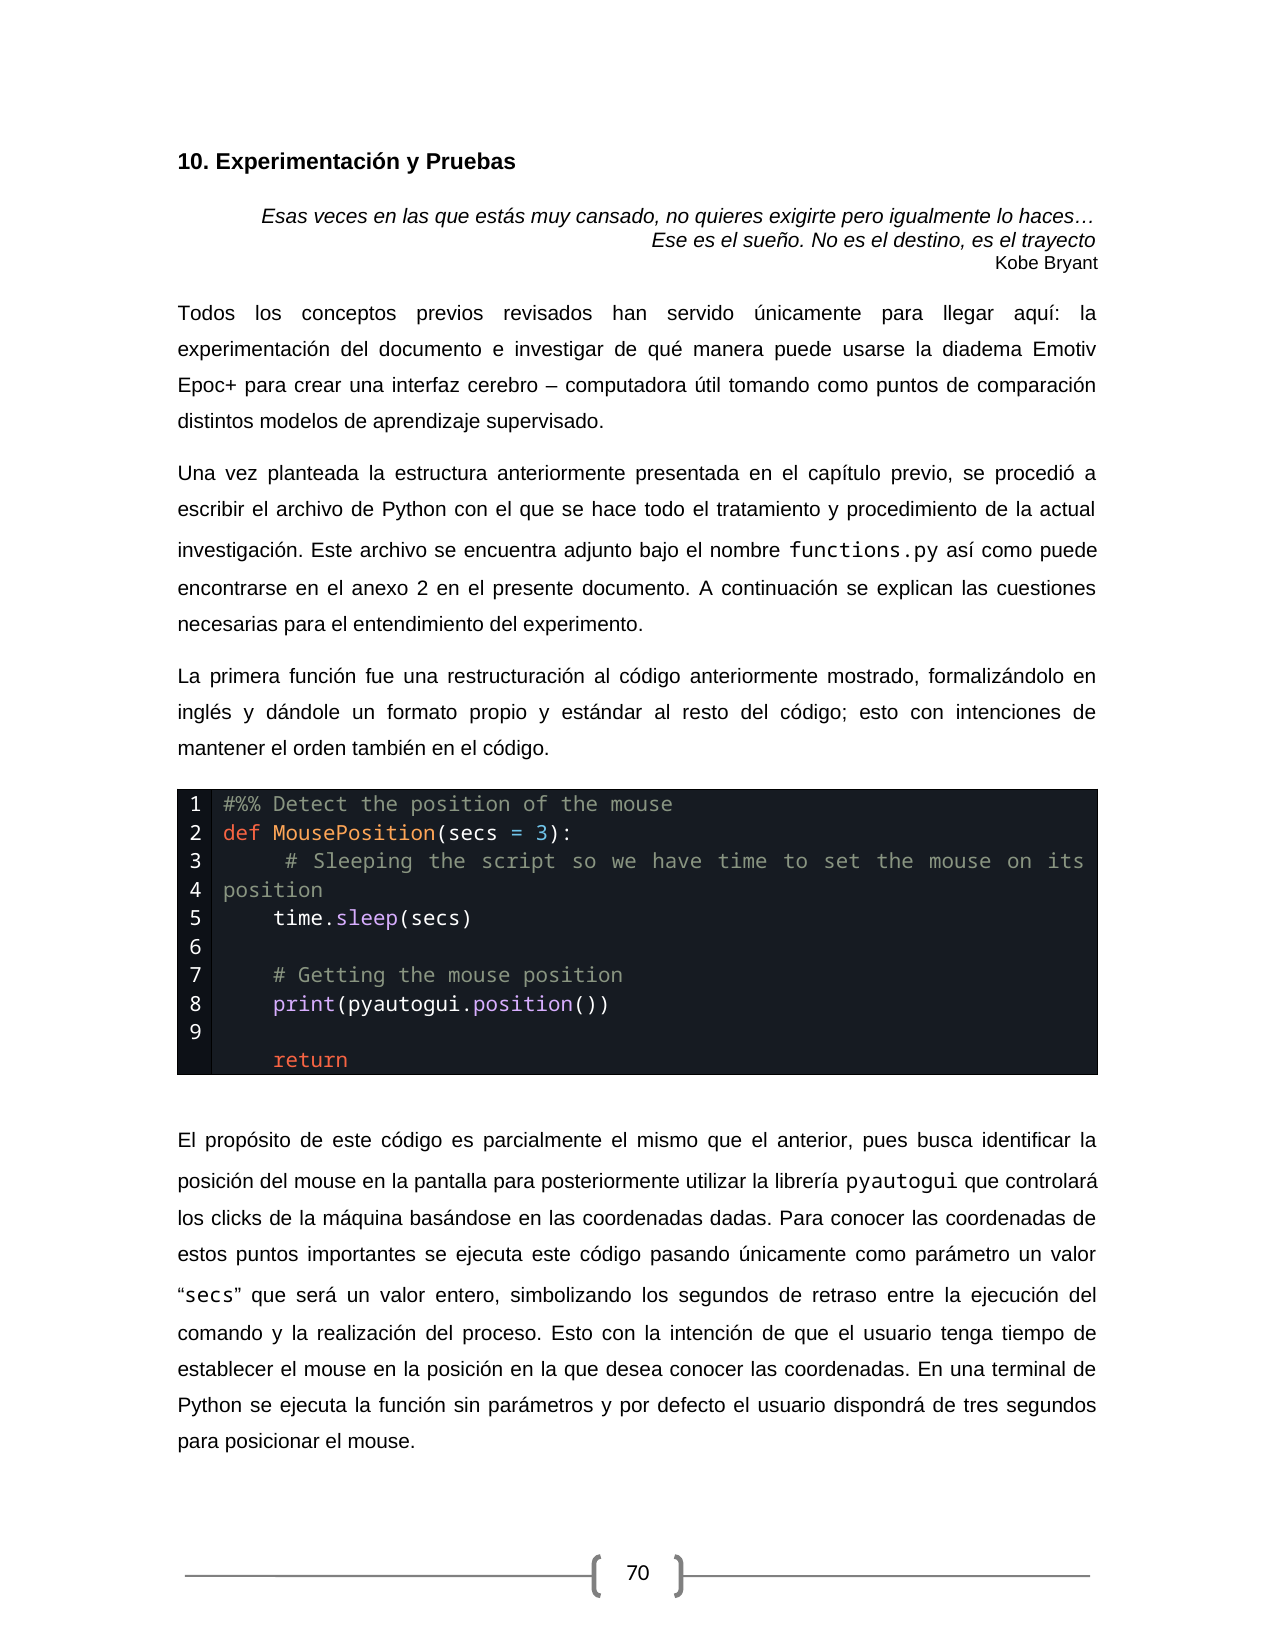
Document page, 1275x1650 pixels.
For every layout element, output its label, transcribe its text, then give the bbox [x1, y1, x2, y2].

text Kobe Bryant [177, 252, 1098, 273]
text Ese es el sueño. No es el destino, es el trayecto [177, 228, 1098, 252]
text Esas veces en las que estás muy cansado, no quieres exigirte pero igualmente lo haces… [177, 204, 1098, 228]
table_header #%% Detect the position of the mouse def MousePosition(secs = 3): # Sleeping the script so we have time to set the mouse on its position time.sleep(secs) # Getting the mouse position print(pyautogui.position()) return [212, 790, 1097, 1074]
text El propósito de este código es parcialmente el mismo que el anterior, pues busca identificar la posición del mouse en la pantalla para posteriormente utilizar la librería pyautogui que controlará los clicks de la máquina basándose en las coordenadas dadas. Para conocer las coordenadas de estos puntos importantes se ejecuta este código pasando únicamente como parámetro un valor “secs” que será un valor entero, simbolizando los segundos de retraso entre la ejecución del comando y la realización del proceso. Esto con la intención de que el usuario tenga tiempo de establecer el mouse en la posición en la que desea conocer las coordenadas. En una terminal de Python se ejecuta la función sin parámetros y por defecto el usuario dispondrá de tres segundos para posicionar el mouse. [177, 1128, 1098, 1452]
text Todos los conceptos previos revisados han servido únicamente para llegar aquí: la experimentación del documento e investigar de qué manera puede usarse la diadema Emotiv Epoc+ para crear una interfaz cerebro – computadora útil tomando como puntos de comparación distintos modelos de aprendizaje supervisado. [177, 301, 1098, 432]
text Una vez planteada la estructura anteriormente presentada en el capítulo previo, se procedió a escribir el archivo de Python con el que se hace todo el tratamiento y procedimiento de la actual investigación. Este archivo se encuentra adjunto bajo el nombre functions.py así como puede encontrarse en el anexo 2 en el presente documento. A continuación se explican las cuestiones necesarias para el entendimiento del experimento. [177, 461, 1098, 635]
text 10. Experimentación y Pruebas [177, 148, 1098, 174]
text La primera función fue una restructuración al código anteriormente mostrado, formalizándolo en inglés y dándole un formato propio y estándar al resto del código; esto con intenciones de mantener el orden también en el código. [177, 664, 1098, 760]
table_header 1 2 3 4 5 6 7 8 9 [178, 790, 211, 1074]
